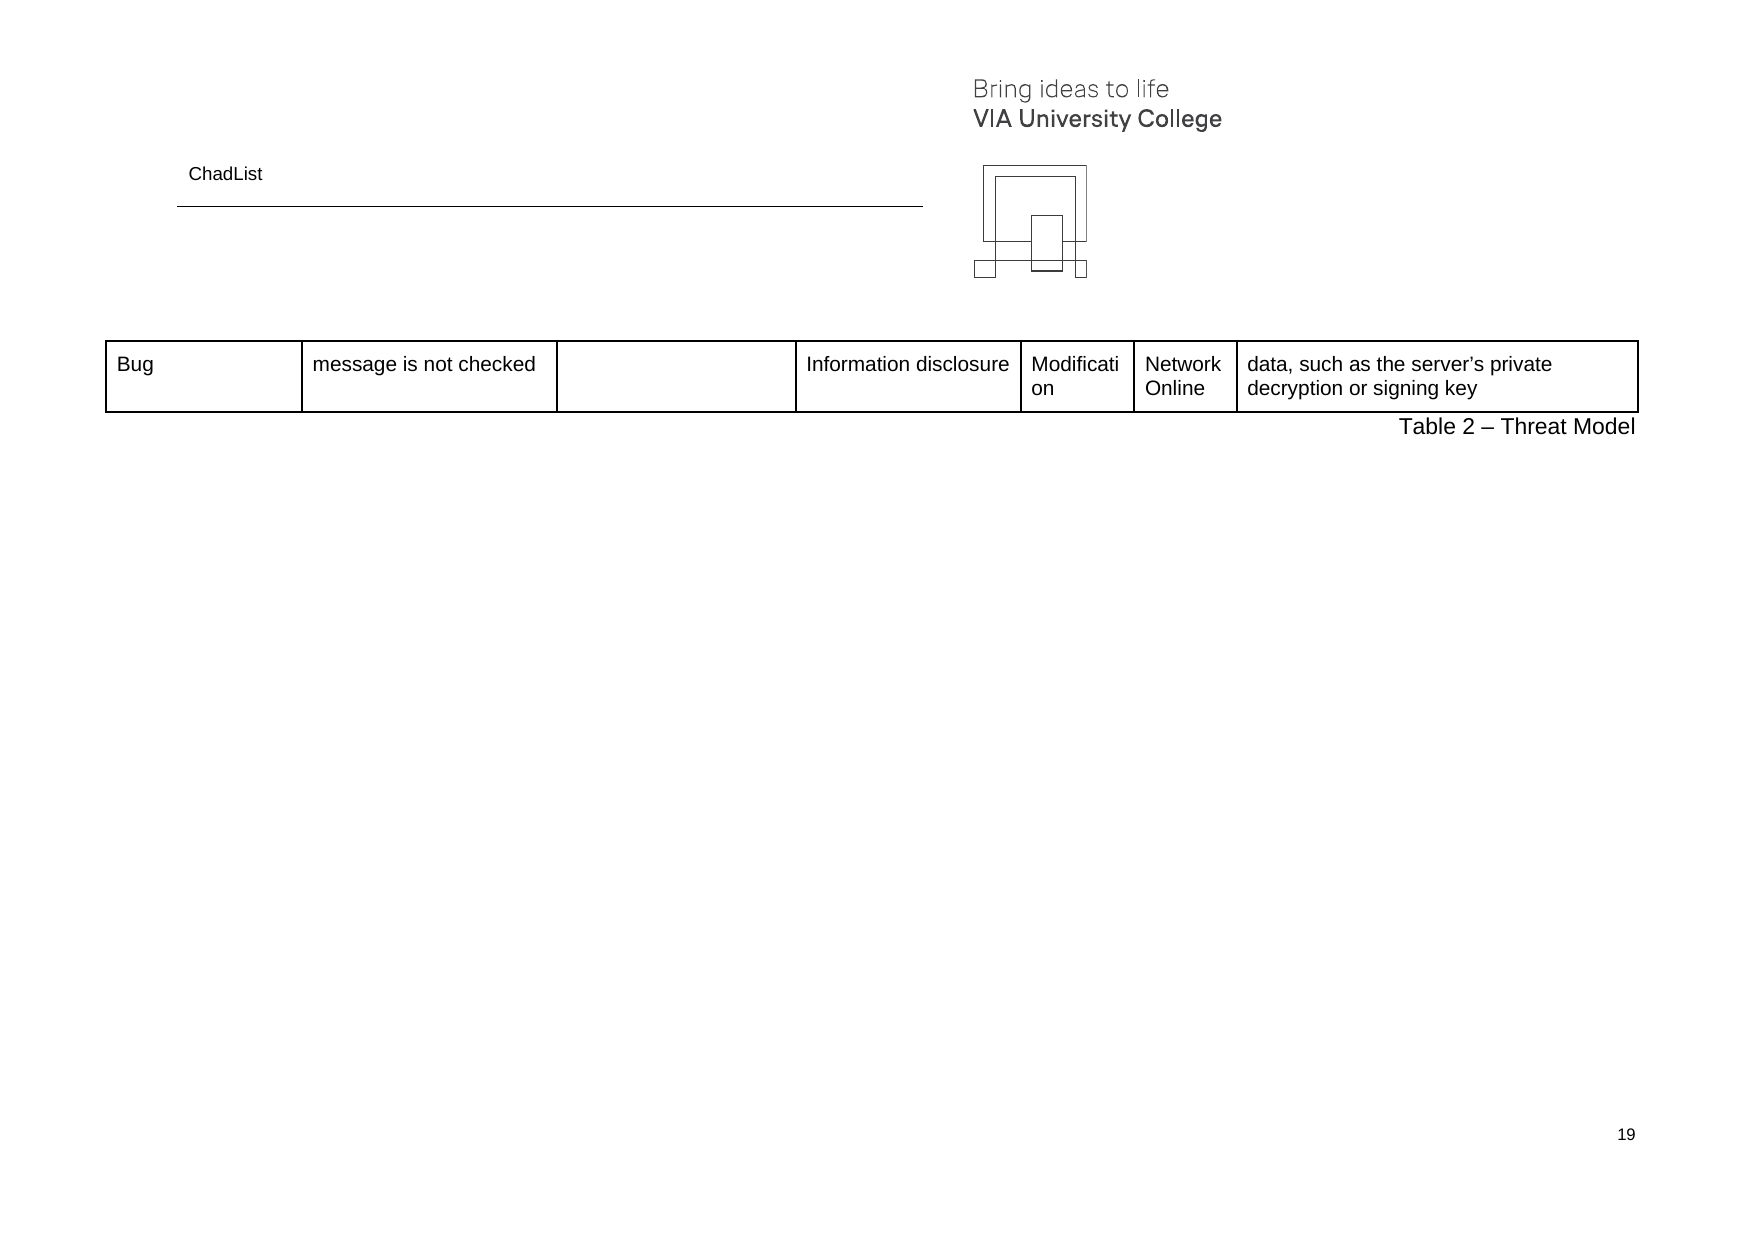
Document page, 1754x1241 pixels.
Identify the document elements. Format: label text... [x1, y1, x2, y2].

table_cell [303, 342, 556, 411]
text Table 2 – Threat Model [177, 413, 1635, 439]
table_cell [1135, 342, 1236, 411]
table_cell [558, 342, 795, 411]
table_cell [1238, 342, 1637, 411]
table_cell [1022, 342, 1133, 411]
table_cell The Heart Bleed Bug [107, 342, 301, 411]
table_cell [797, 342, 1020, 411]
